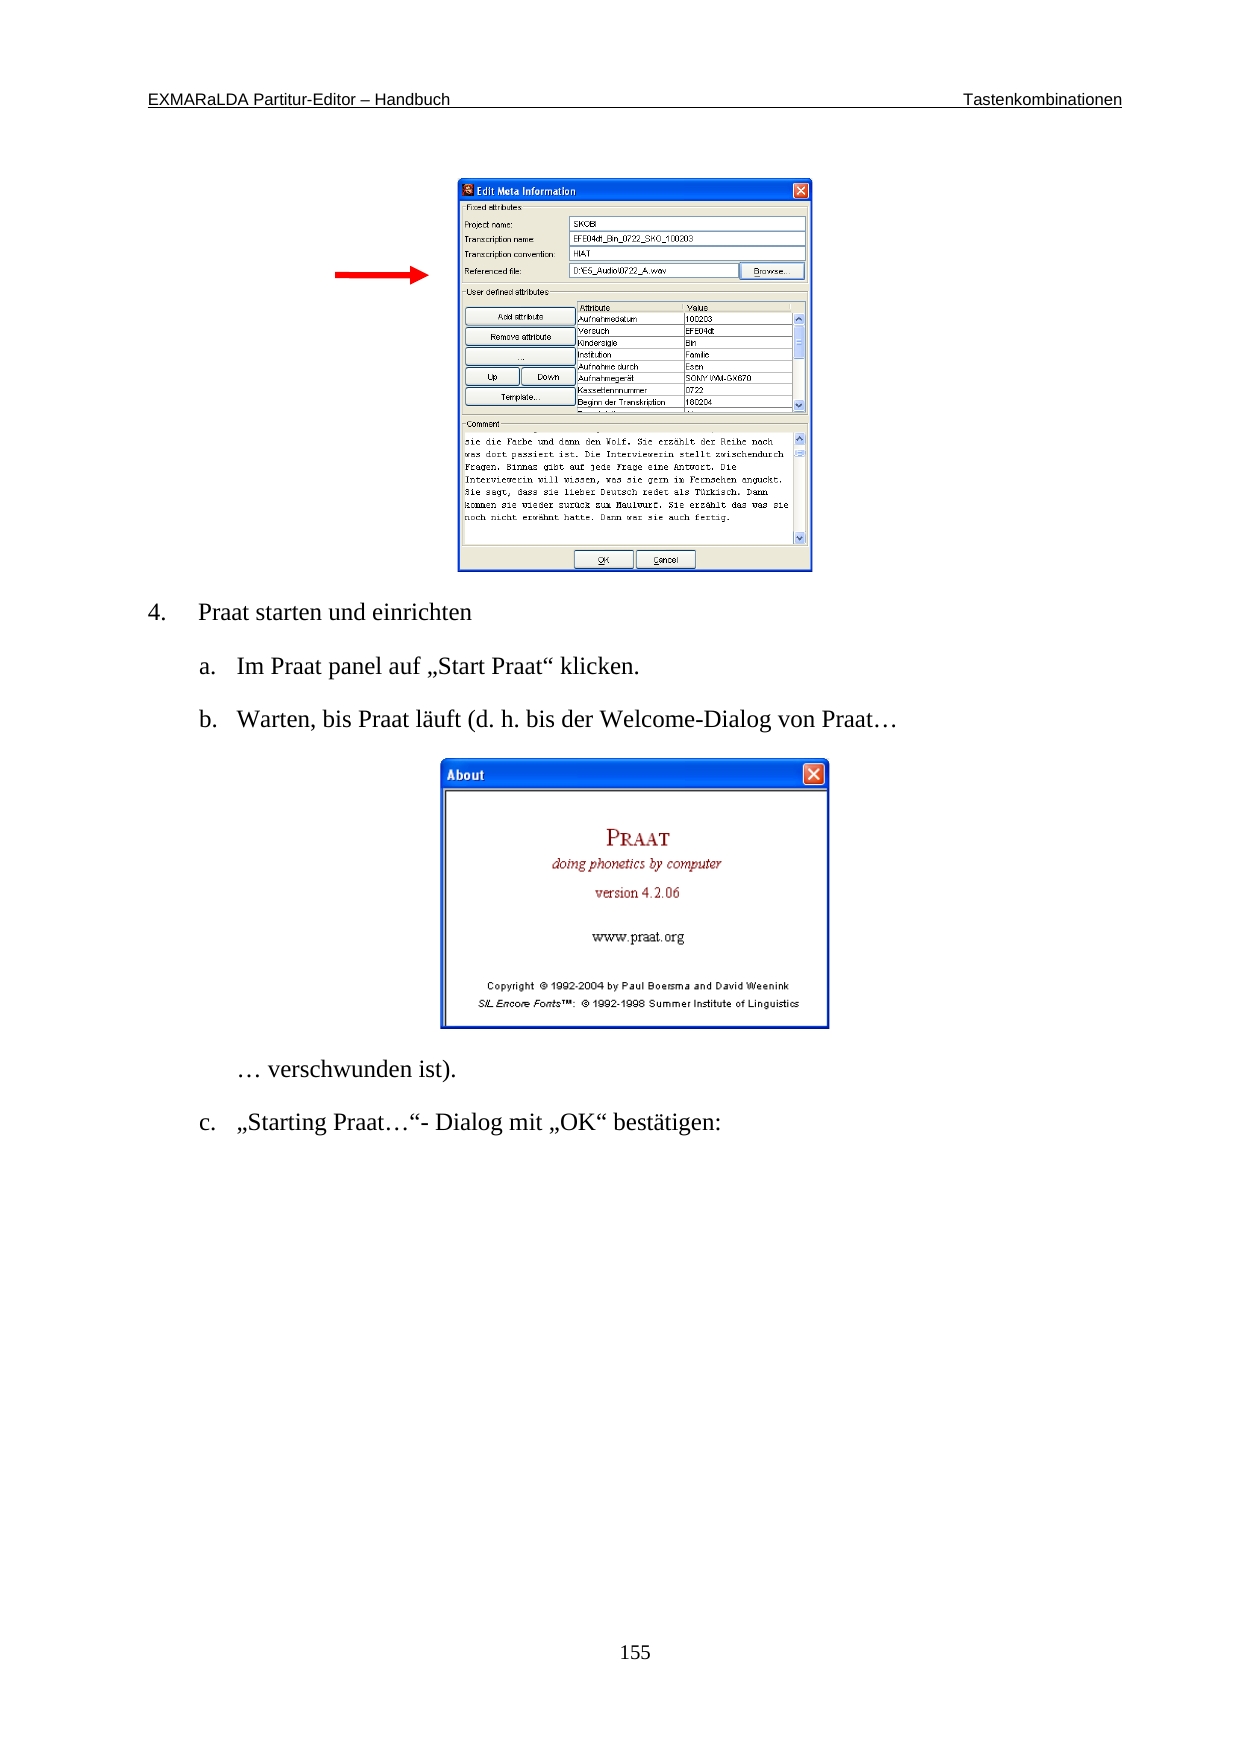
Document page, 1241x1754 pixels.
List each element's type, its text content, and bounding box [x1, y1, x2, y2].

list Warten, bis Praat läuft (d. h. bis der Welcome-Dialog von Praat… [199, 704, 1122, 733]
list Im Praat panel auf „Start Praat“ klicken. [199, 651, 1122, 679]
text … verschwunden ist). [236, 1054, 1122, 1082]
picture [440, 758, 830, 1029]
picture [457, 178, 813, 572]
list „Starting Praat…“- Dialog mit „OK“ bestätigen: [199, 1107, 1122, 1136]
text Praat starten und einrichten [148, 597, 1122, 626]
